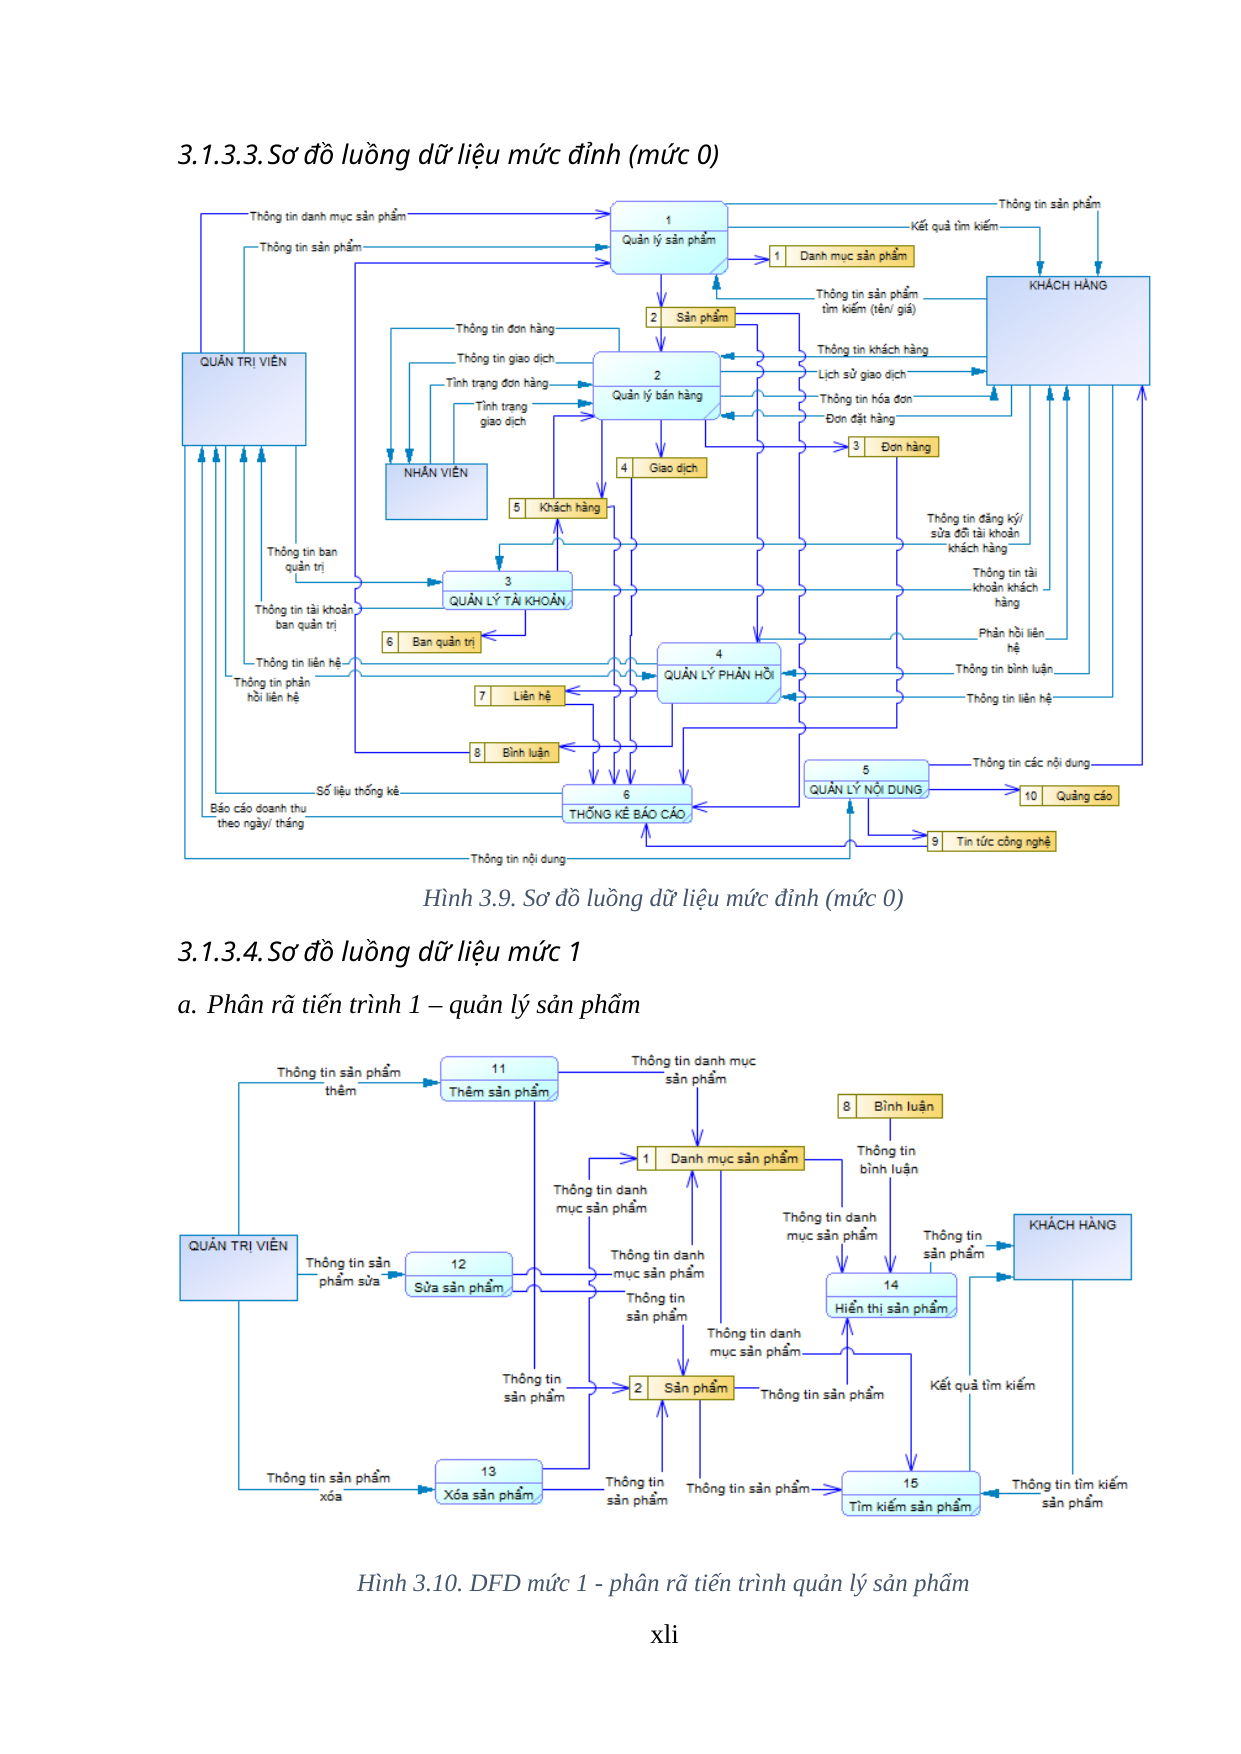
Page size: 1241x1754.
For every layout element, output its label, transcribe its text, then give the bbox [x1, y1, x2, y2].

subtitle Sơ đồ luồng dữ liệu mức đỉnh (mức 0) [177, 136, 1122, 173]
list Phân rã tiến trình 1 – quản lý sản phẩm [177, 988, 1122, 1019]
subtitle Sơ đồ luồng dữ liệu mức 1 [177, 933, 1122, 970]
picture [177, 1034, 1153, 1553]
picture [177, 191, 1164, 868]
